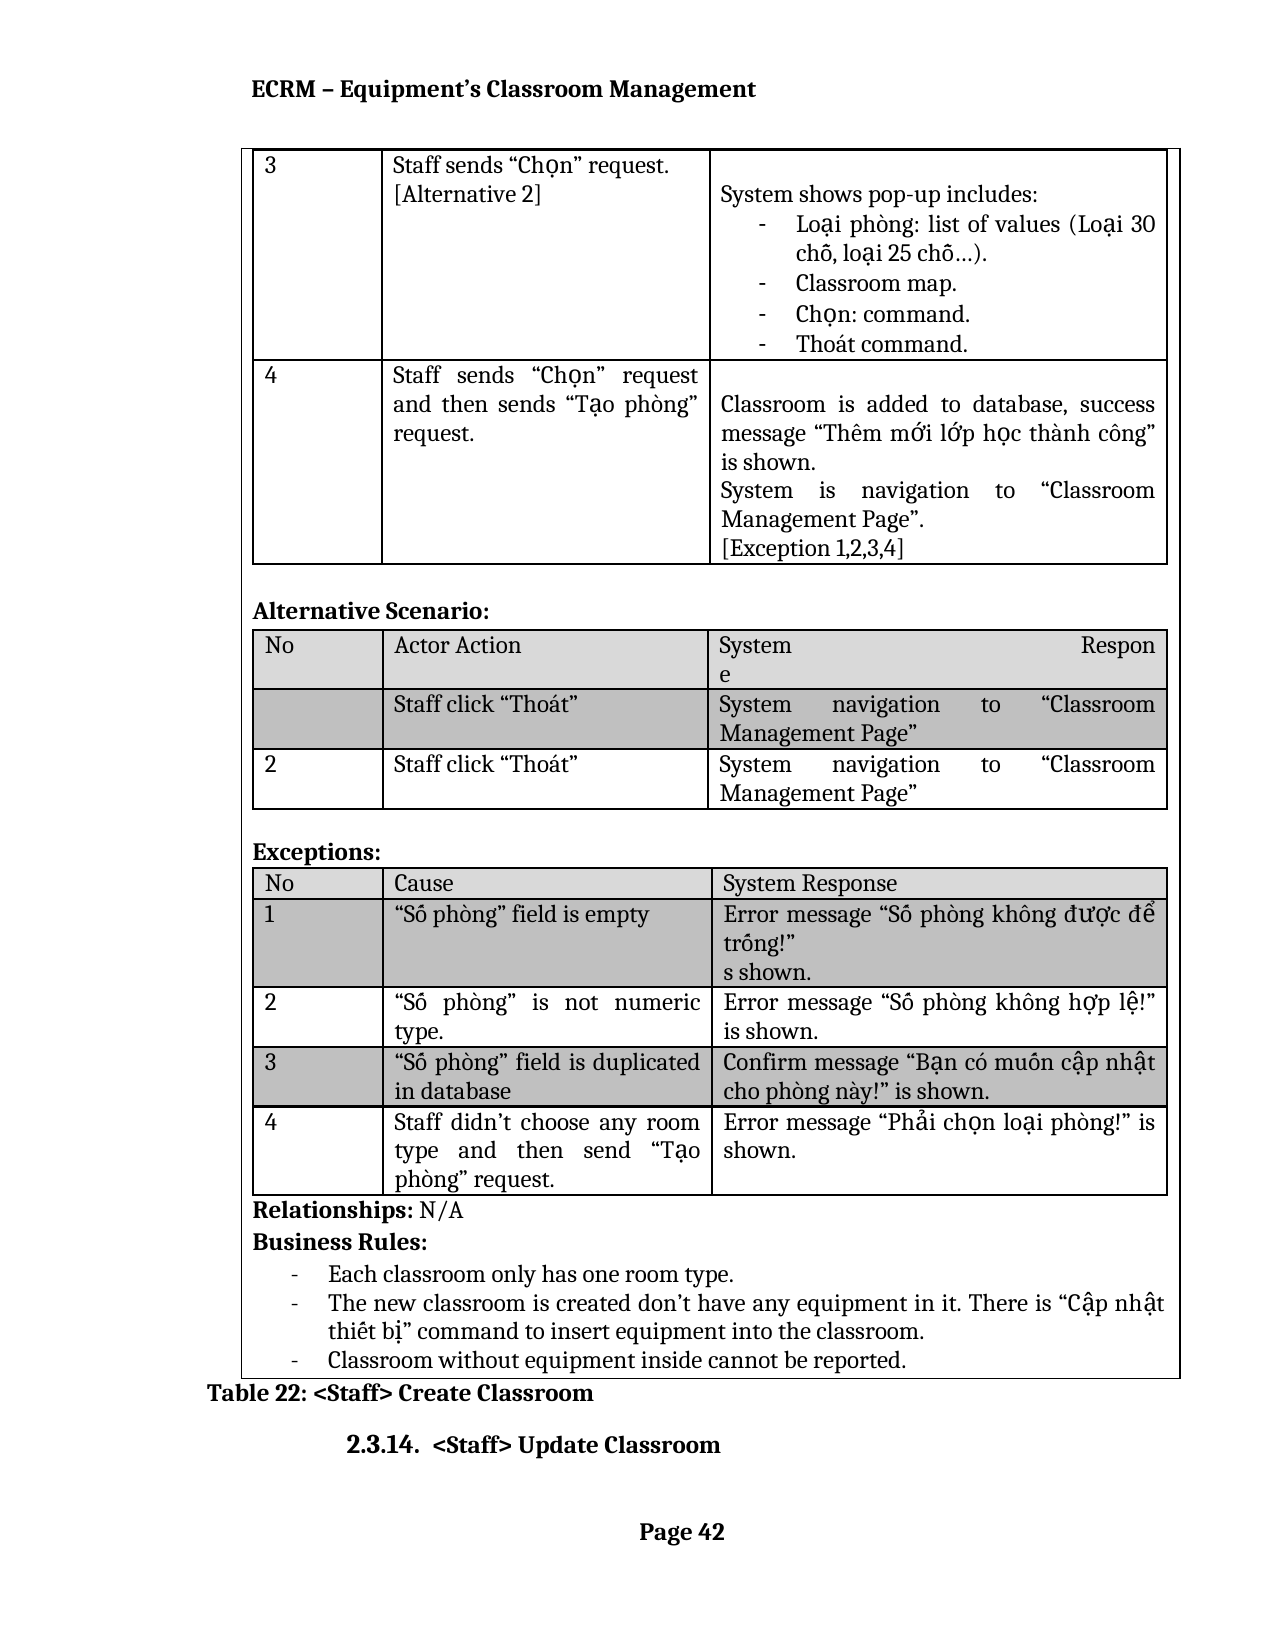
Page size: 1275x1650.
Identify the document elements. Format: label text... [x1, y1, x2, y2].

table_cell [242, 149, 1179, 1378]
list <Staff> Update Classroom [346, 1429, 1157, 1460]
